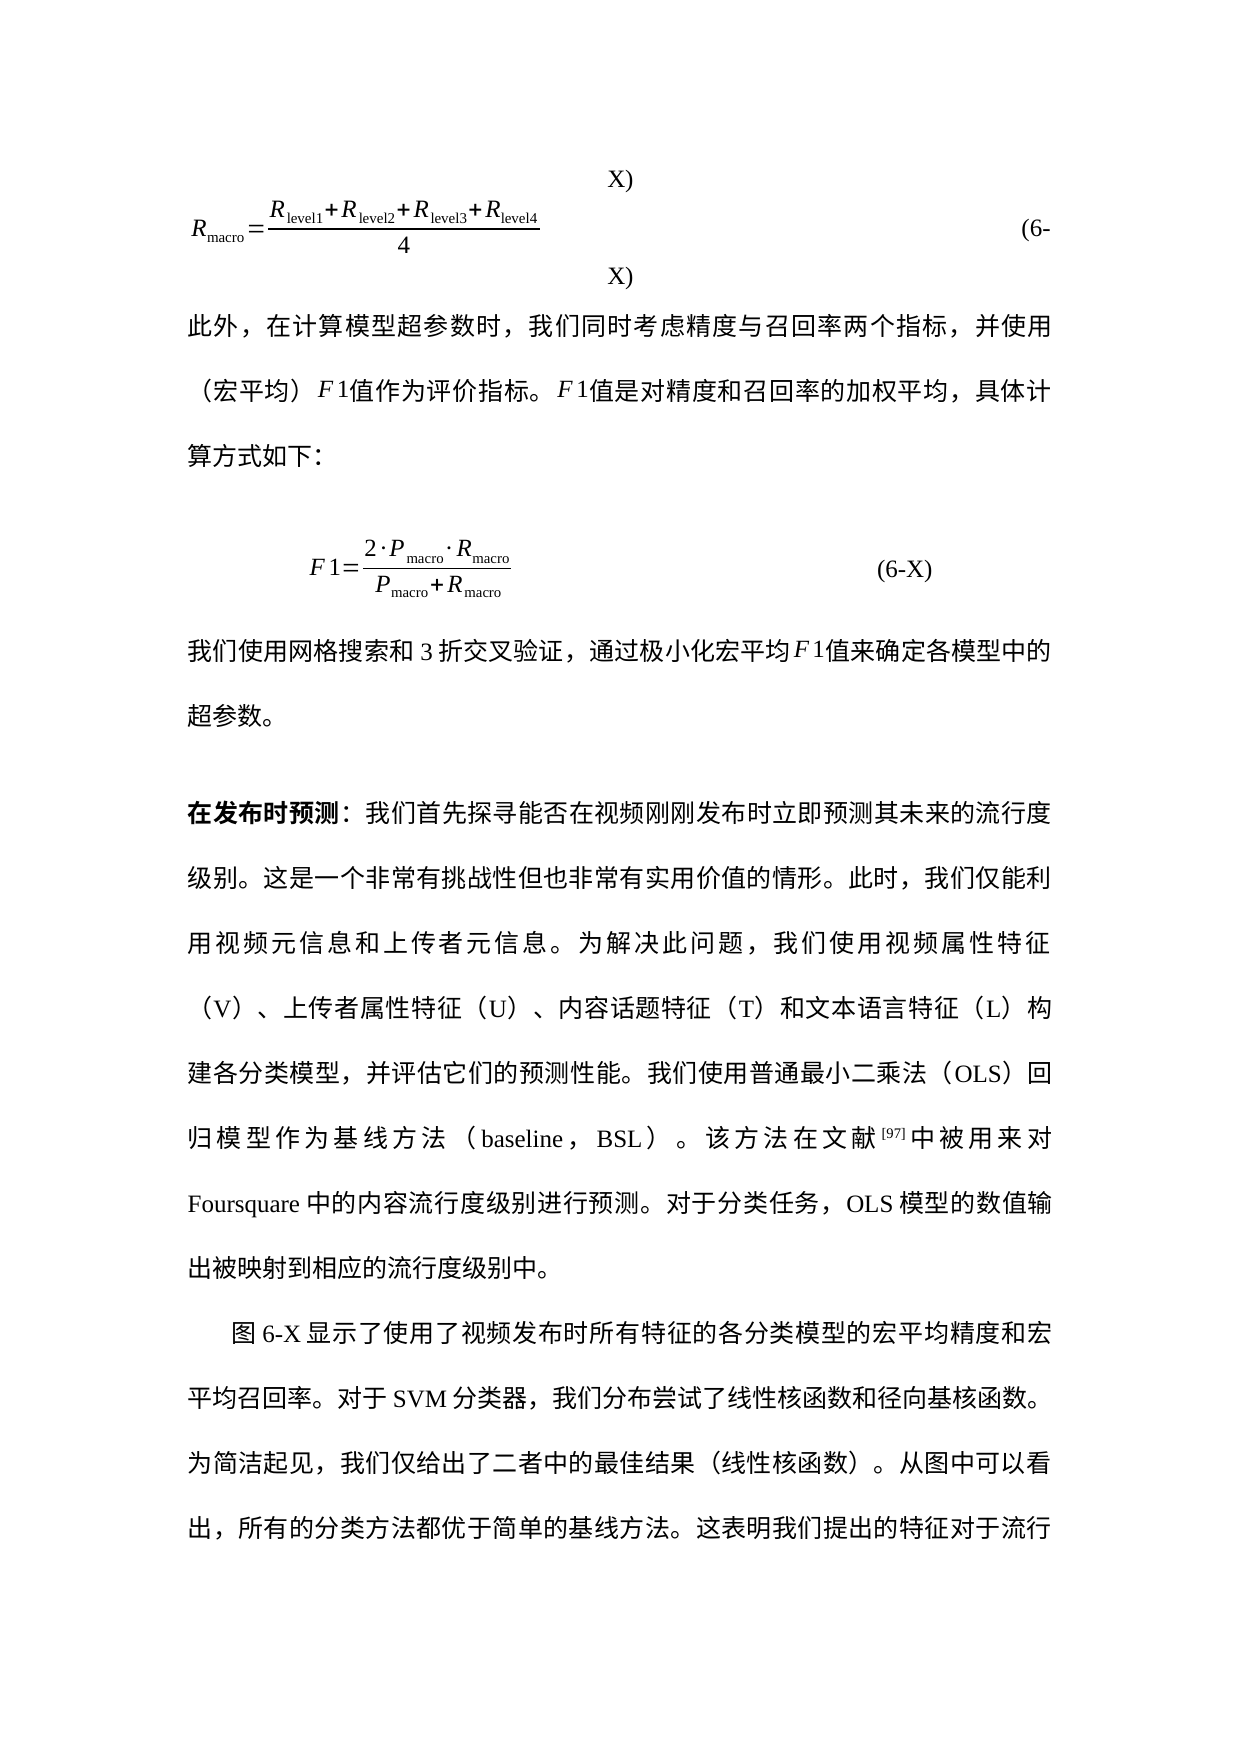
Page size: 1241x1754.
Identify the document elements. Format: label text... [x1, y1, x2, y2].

text 此外，在计算模型超参数时，我们同时考虑精度与召回率两个指标，并使用（宏平均）值作为评价指标。值是对精度和召回率的加权平均，具体计算方式如下： [187, 292, 1053, 487]
text (6-X) [187, 519, 1053, 617]
text 我们使用网格搜索和3折交叉验证，通过极小化宏平均值来确定各模型中的超参数。 [187, 617, 1053, 747]
text (6-X) [187, 194, 1053, 292]
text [187, 1299, 1053, 1559]
text (6-X) [187, 162, 1053, 194]
text 在发布时预测：我们首先探寻能否在视频刚刚发布时立即预测其未来的流行度级别。这是一个非常有挑战性但也非常有实用价值的情形。此时，我们仅能利用视频元信息和上传者元信息。为解决此问题，我们使用视频属性特征（V）、上传者属性特征（U）、内容话题特征（T）和文本语言特征（L）构建各分类模型，并评估它们的预测性能。我们使用普通最小二乘法（OLS）回归模型作为基线方法（baseline，BSL）。该方法在文献[97]中被用来对Foursquare中的内容流行度级别进行预测。对于分类任务，OLS模型的数值输出被映射到相应的流行度级别中。 [187, 779, 1053, 1299]
